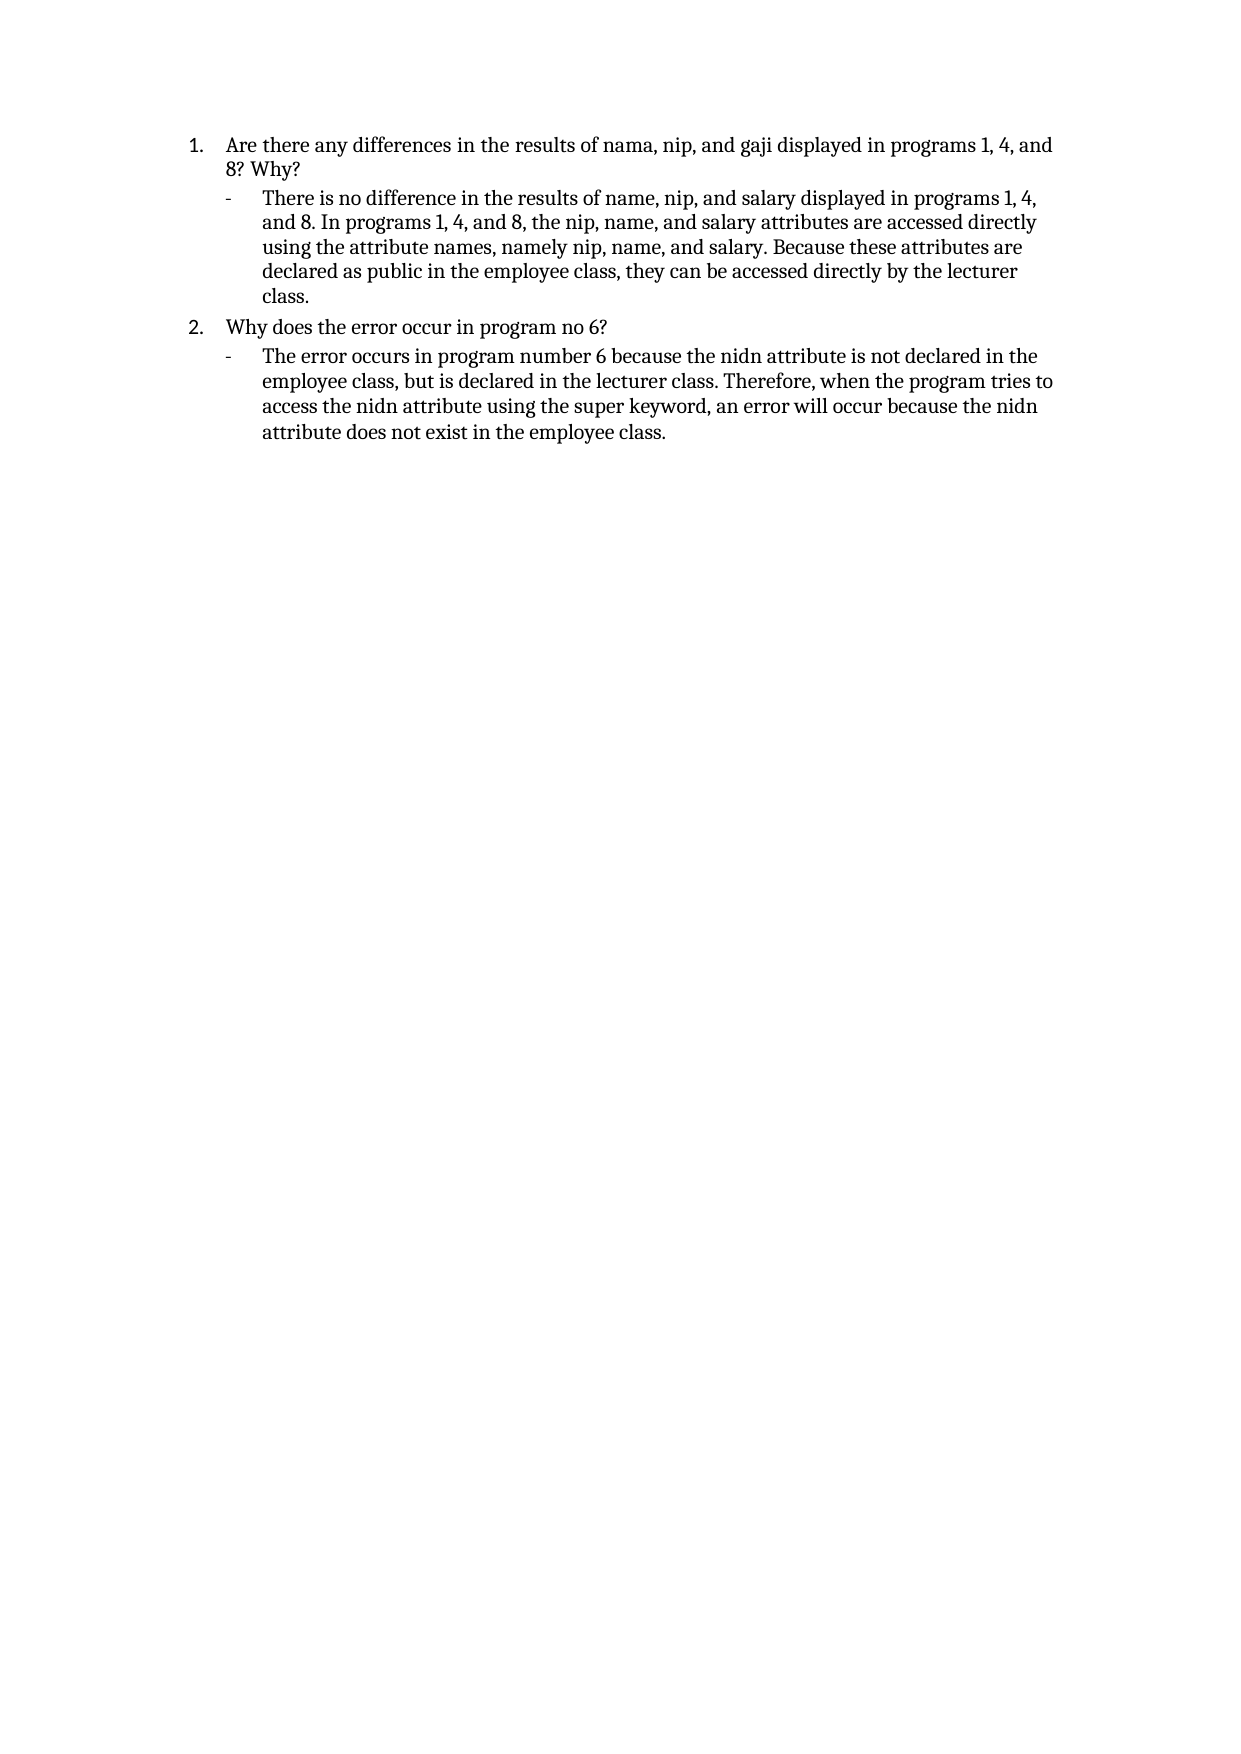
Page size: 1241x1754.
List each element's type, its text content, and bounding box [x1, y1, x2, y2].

list There is no difference in the results of name, nip, and salary displayed in programs 1, 4, and 8. In programs 1, 4, and 8, the nip, name, and salary attributes are accessed directly using the attribute names, namely nip, name, and salary. Because these attributes are declared as public in the employee class, they can be accessed directly by the lecturer class. [224, 185, 1054, 309]
list Why does the error occur in program no 6? [188, 313, 1107, 340]
list Are there any differences in the results of nama, nip, and gaji displayed in programs 1, 4, and 8? Why? [188, 131, 1054, 182]
list The error occurs in program number 6 because the nidn attribute is not declared in the employee class, but is declared in the lecturer class. Therefore, when the program tries to access the nidn attribute using the super keyword, an error will occur because the nidn attribute does not exist in the employee class. [224, 344, 1107, 444]
